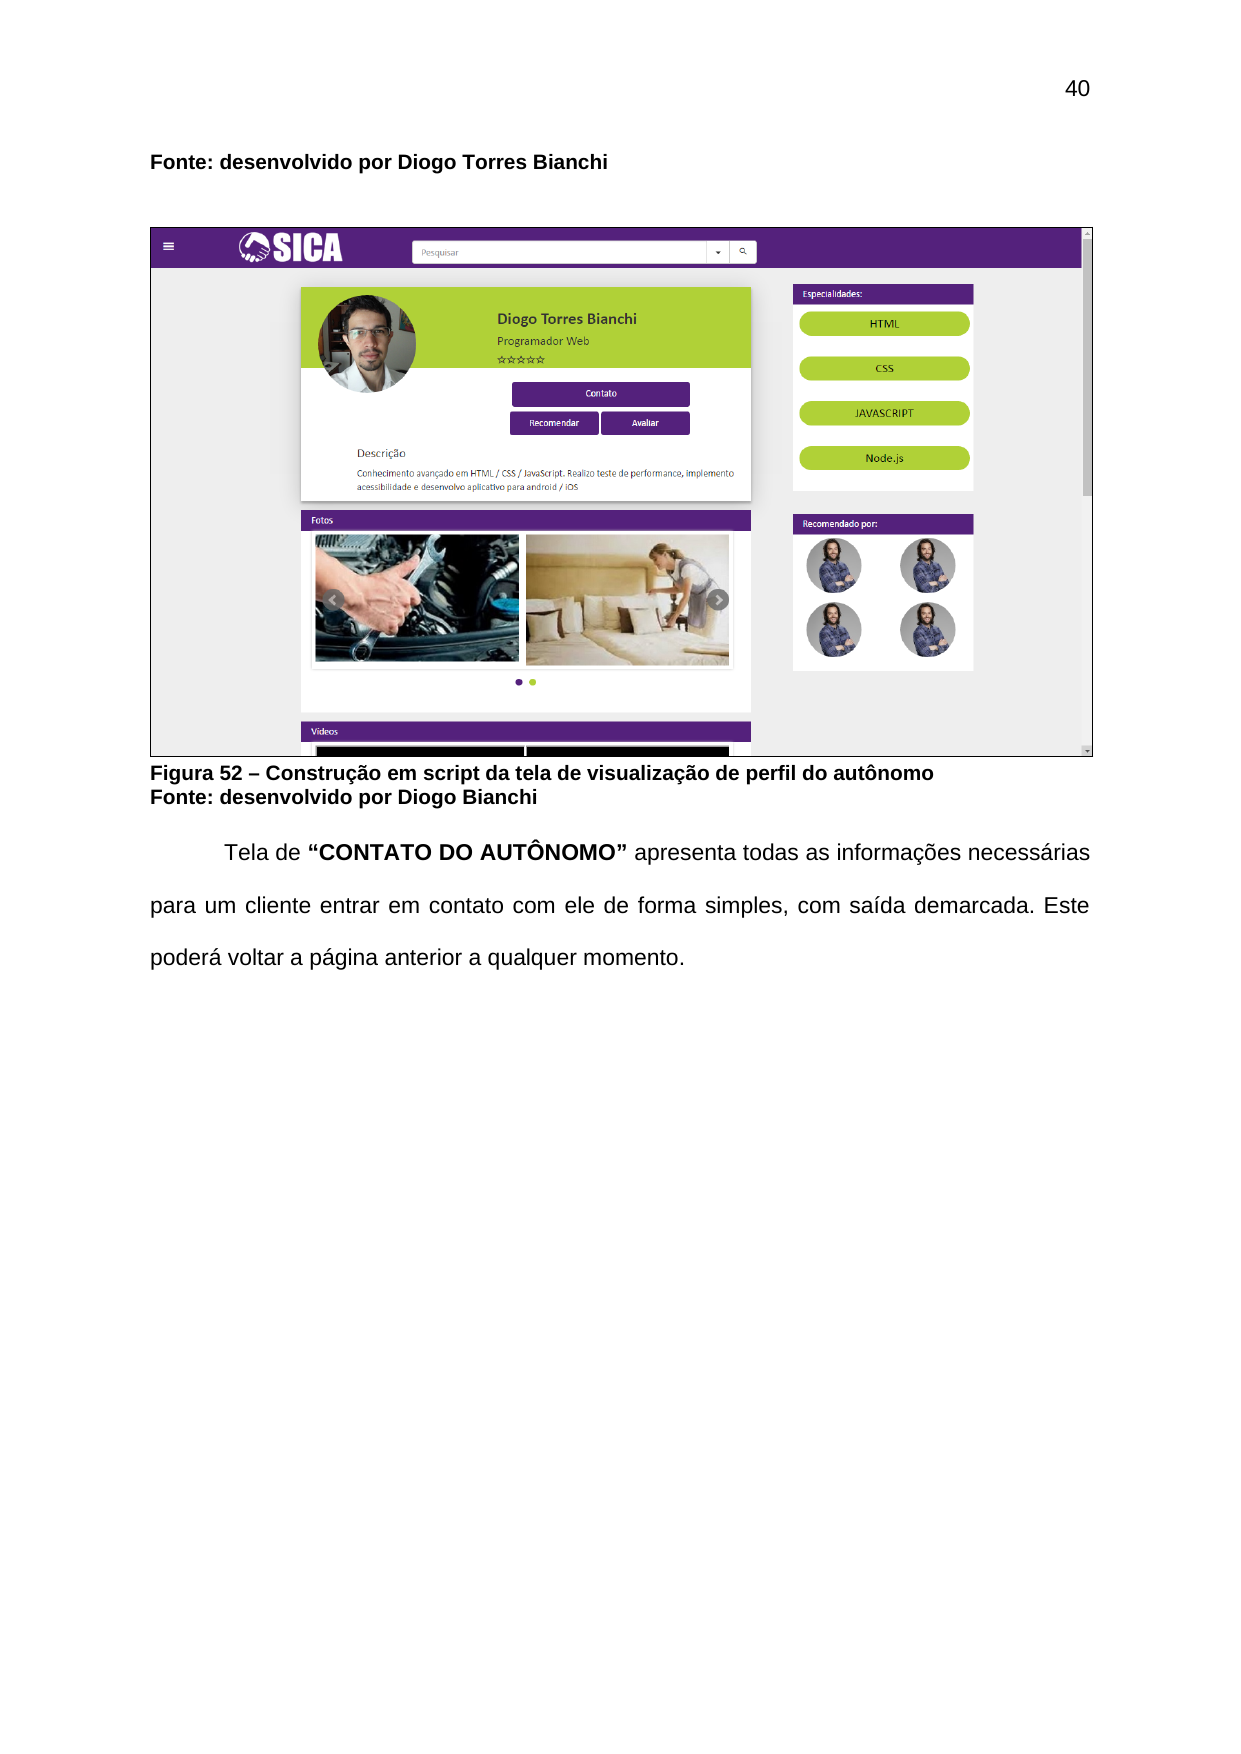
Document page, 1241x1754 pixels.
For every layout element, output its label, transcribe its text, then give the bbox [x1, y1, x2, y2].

text Tela de “CONTATO DO AUTÔNOMO” apresenta todas as informações necessárias para um cliente entrar em contato com ele de forma simples, com saída demarcada. Este poderá voltar a página anterior a qualquer momento. [150, 839, 1090, 971]
picture [151, 228, 1092, 756]
text Fonte: desenvolvido por Diogo Bianchi [150, 785, 1090, 809]
text Fonte: desenvolvido por Diogo Torres Bianchi [150, 150, 1090, 174]
text Figura 52 – Construção em script da tela de visualização de perfil do autônomo [150, 761, 1090, 785]
